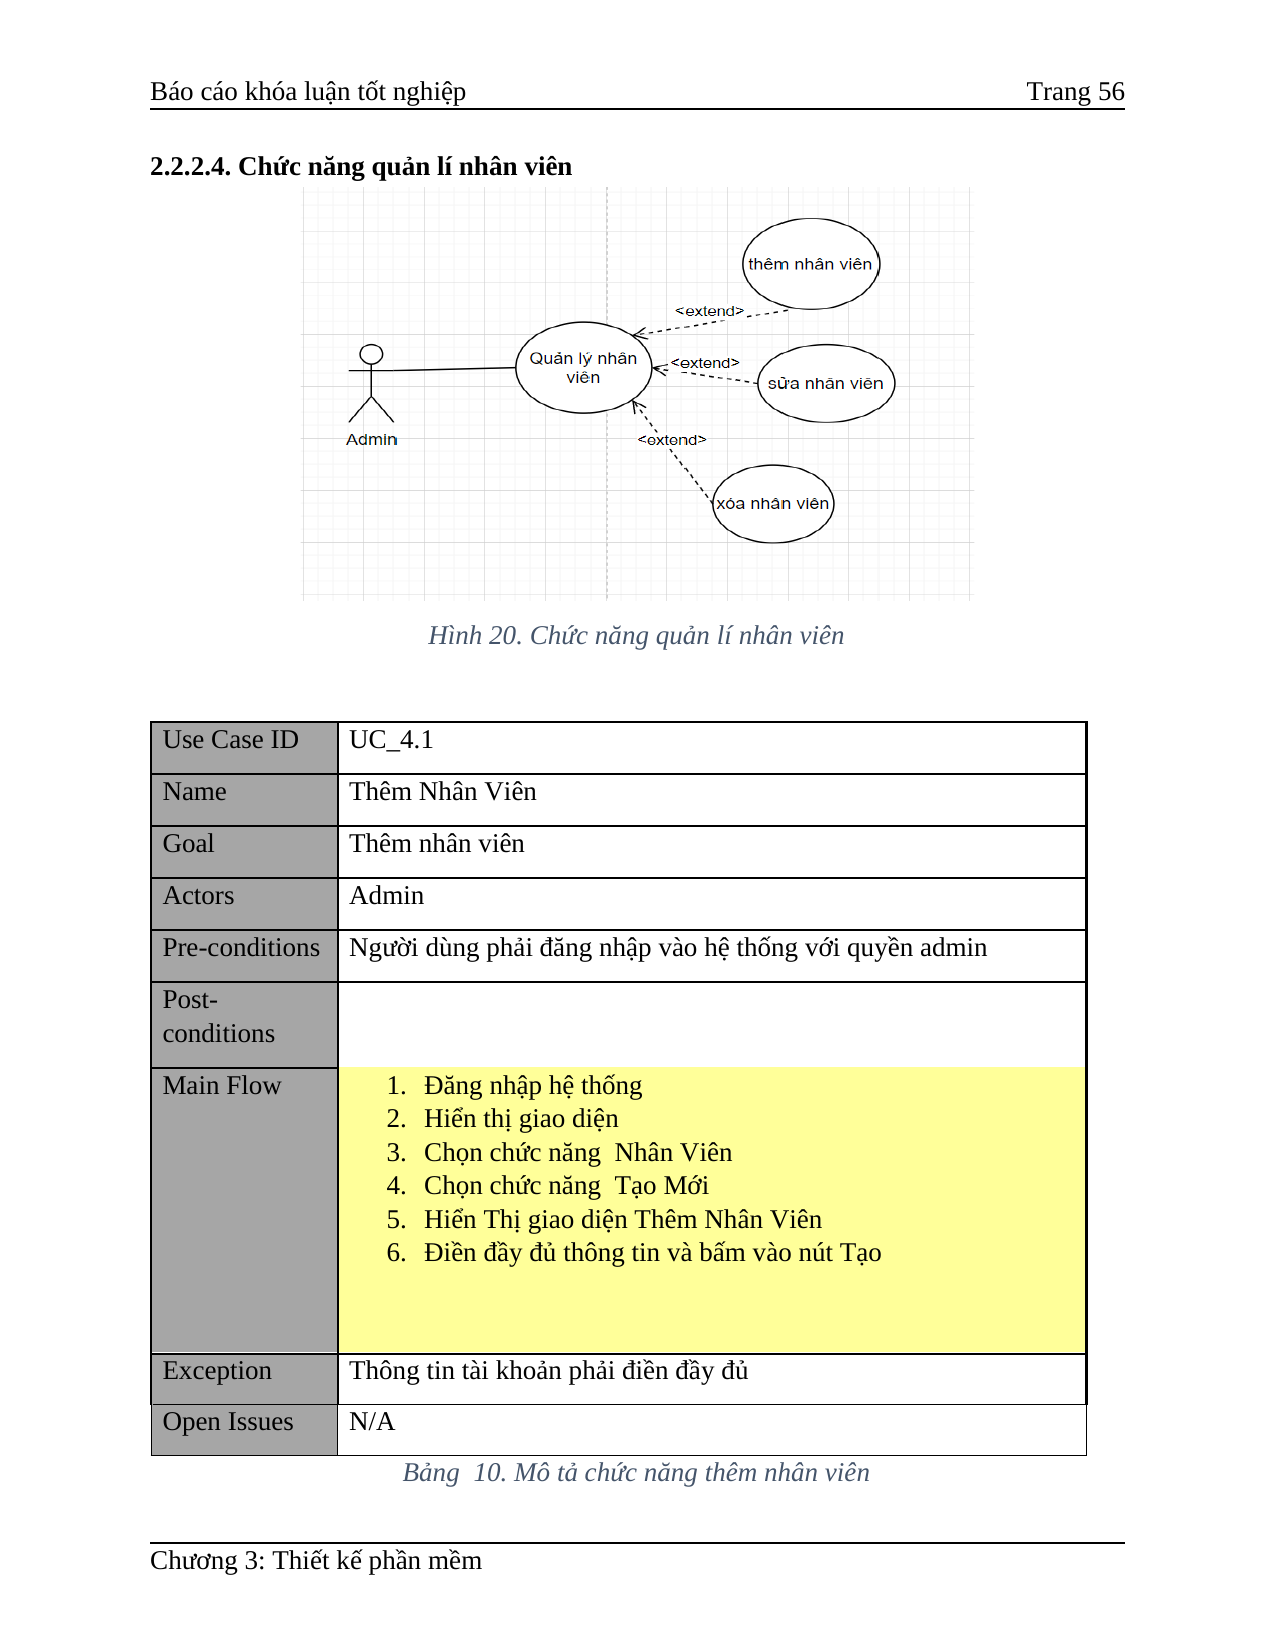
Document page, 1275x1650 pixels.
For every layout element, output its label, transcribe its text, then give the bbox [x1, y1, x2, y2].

table_header Use Case ID [152, 723, 337, 773]
table_cell Name [152, 775, 337, 825]
table_cell Pre-conditions [152, 931, 337, 981]
table_cell Exception [152, 1355, 337, 1404]
table_cell Open Issues [152, 1405, 337, 1455]
text Hình 20. Chức năng quản lí nhân viên [150, 619, 1125, 650]
picture [300, 187, 975, 601]
table_cell Actors [152, 879, 337, 929]
table_cell Thêm Nhân Viên [339, 775, 1085, 825]
table_cell Đăng nhập hệ thống Hiển thị giao diện Chọn chức năng Nhân Viên Chọn chức năng Tạo Mới Hiển Thị giao diện Thêm Nhân Viên Điền đầy đủ thông tin và bấm vào nút Tạo [339, 1067, 1085, 1352]
table_cell Thêm nhân viên [339, 827, 1085, 877]
table_cell N/A [338, 1405, 1086, 1455]
table_cell Goal [152, 827, 337, 877]
table_cell Admin [339, 879, 1085, 929]
table_cell Main Flow [152, 1069, 337, 1352]
table_cell Post-conditions [152, 983, 337, 1067]
table_cell Người dùng phải đăng nhập vào hệ thống với quyền admin [339, 931, 1085, 981]
table_header UC_4.1 [339, 723, 1085, 773]
table_cell [339, 983, 1085, 1067]
subtitle 2.2.2.4. Chức năng quản lí nhân viên [150, 150, 1125, 181]
text Bảng 10. Mô tả chức năng thêm nhân viên [150, 1456, 1125, 1487]
table_cell Thông tin tài khoản phải điền đầy đủ [339, 1355, 1085, 1404]
